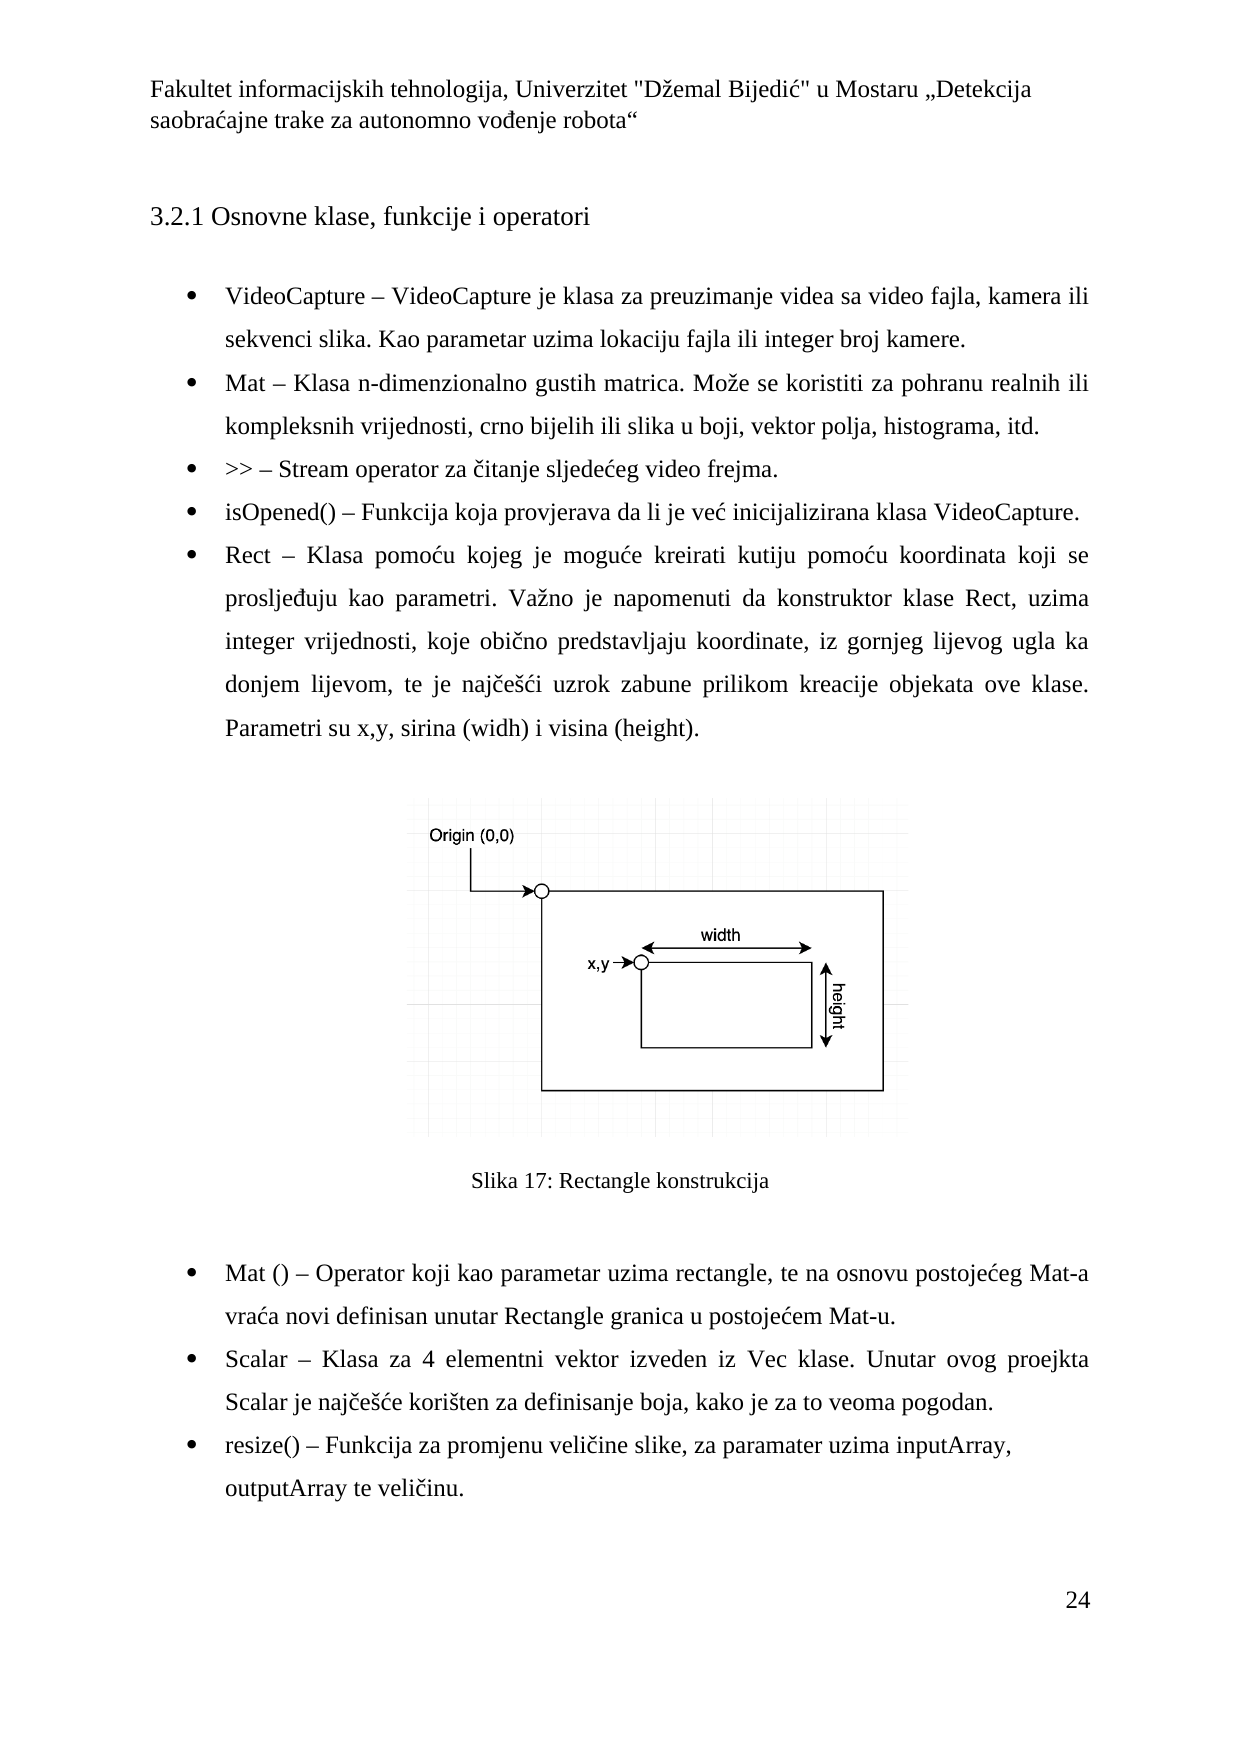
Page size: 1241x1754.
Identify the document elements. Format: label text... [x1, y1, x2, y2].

list Mat – Klasa n-dimenzionalno gustih matrica. Može se koristiti za pohranu realnih ili kompleksnih vrijednosti, crno bijelih ili slika u boji, vektor polja, histograma, itd. [187, 368, 1090, 439]
list resize() – Funkcija za promjenu veličine slike, za paramater uzima inputArray, outputArray te veličinu. [187, 1430, 1090, 1502]
list >> – Stream operator za čitanje sljedećeg video frejma. [187, 454, 1090, 483]
list Mat () – Operator koji kao parametar uzima rectangle, te na osnovu postojećeg Mat-a vraća novi definisan unutar Rectangle granica u postojećem Mat-u. [187, 1258, 1090, 1330]
picture [406, 798, 909, 1137]
list Rect – Klasa pomoću kojeg je moguće kreirati kutiju pomoću koordinata koji se prosljeđuju kao parametri. Važno je napomenuti da konstruktor klase Rect, uzima integer vrijednosti, koje obično predstavljaju koordinate, iz gornjeg lijevog ugla ka donjem lijevom, te je najčešći uzrok zabune prilikom kreacije objekata ove klase. Parametri su x,y, sirina (widh) i visina (height). [187, 540, 1090, 741]
list isOpened() – Funkcija koja provjerava da li je već inicijalizirana klasa VideoCapture. [187, 497, 1090, 526]
text Slika 17: Rectangle konstrukcija [150, 1167, 1090, 1194]
list Scalar – Klasa za 4 elementni vektor izveden iz Vec klase. Unutar ovog proejkta Scalar je najčešće korišten za definisanje boja, kako je za to veoma pogodan. [187, 1344, 1090, 1416]
list VideoCapture – VideoCapture je klasa za preuzimanje videa sa video fajla, kamera ili sekvenci slika. Kao parametar uzima lokaciju fajla ili integer broj kamere. [187, 281, 1090, 353]
subtitle 3.2.1 Osnovne klase, funkcije i operatori [150, 200, 1090, 231]
